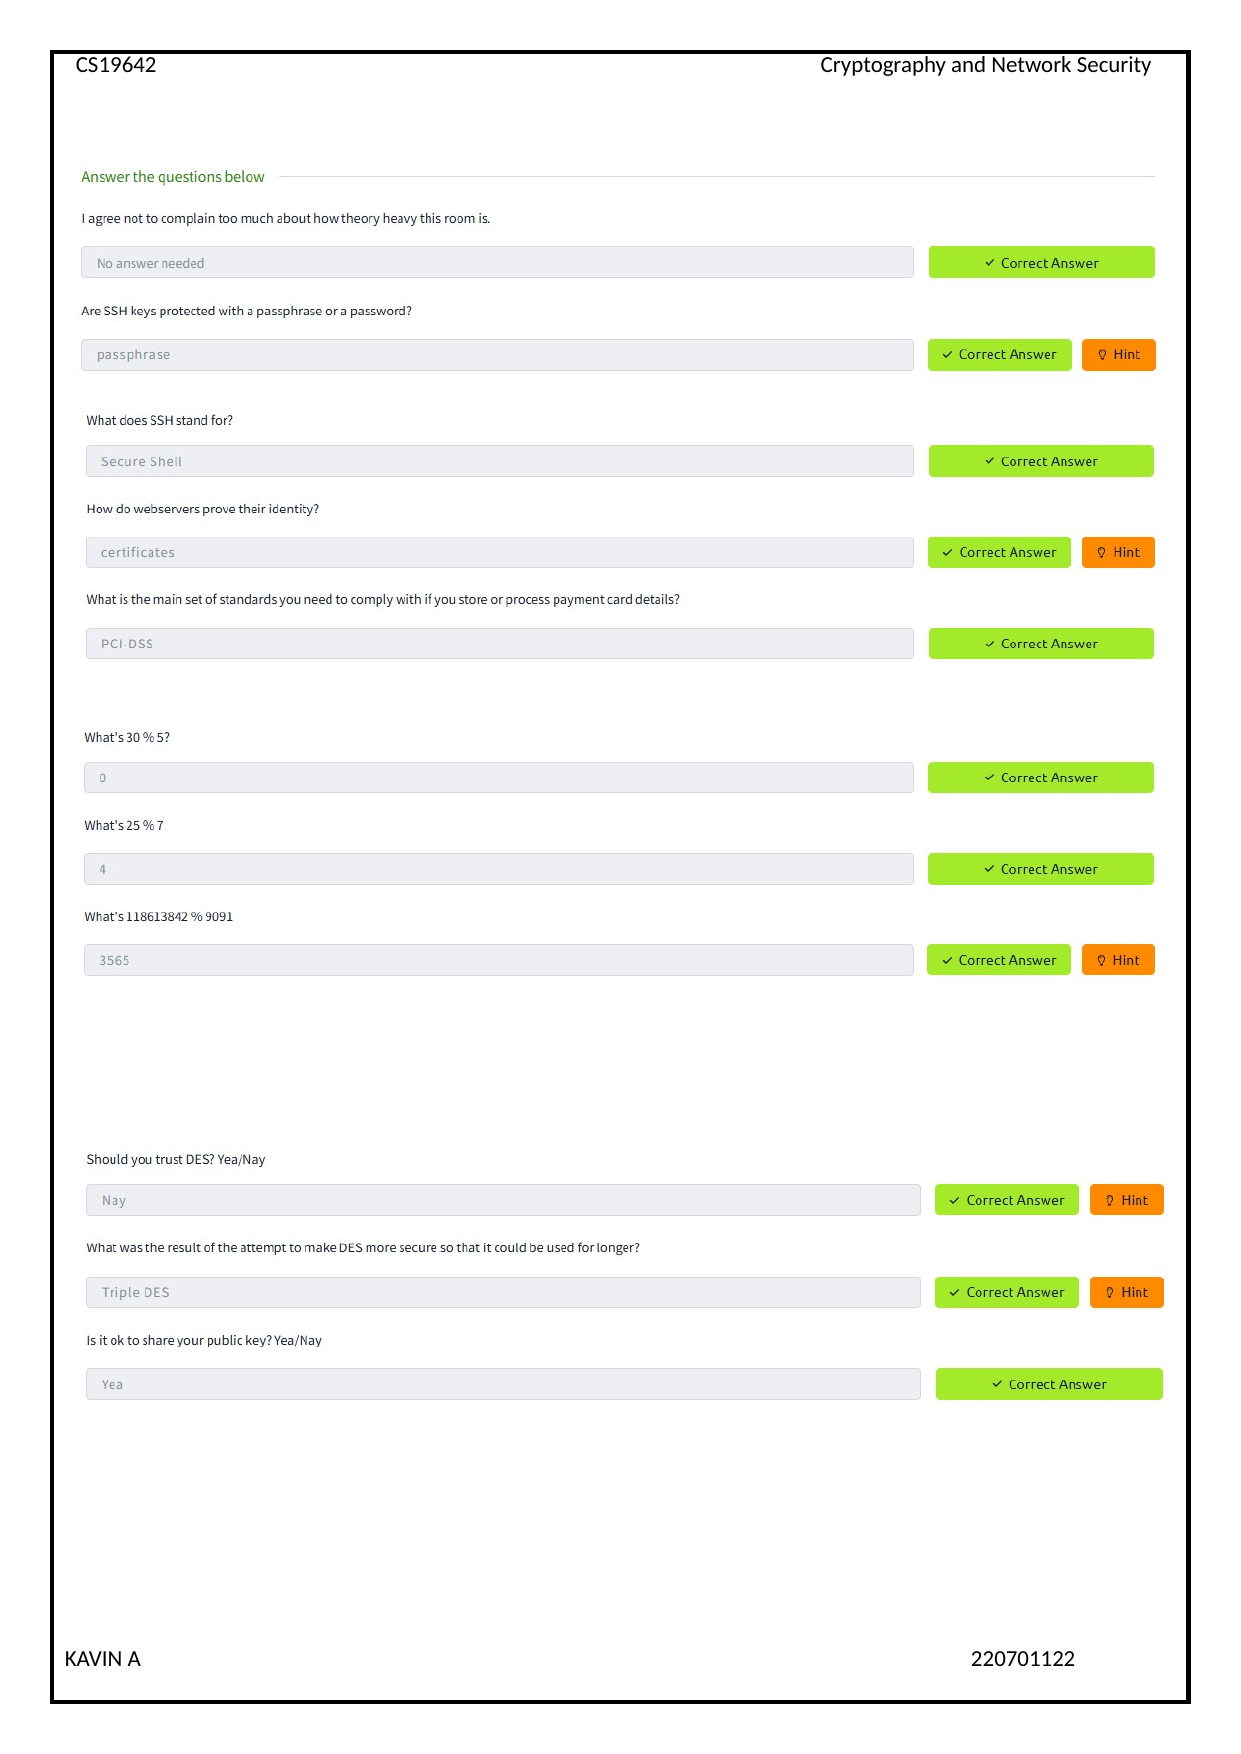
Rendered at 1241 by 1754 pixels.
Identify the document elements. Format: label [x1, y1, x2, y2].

picture [75, 166, 1166, 386]
picture [75, 404, 1166, 672]
picture [81, 1143, 1172, 1415]
picture [74, 724, 1165, 994]
